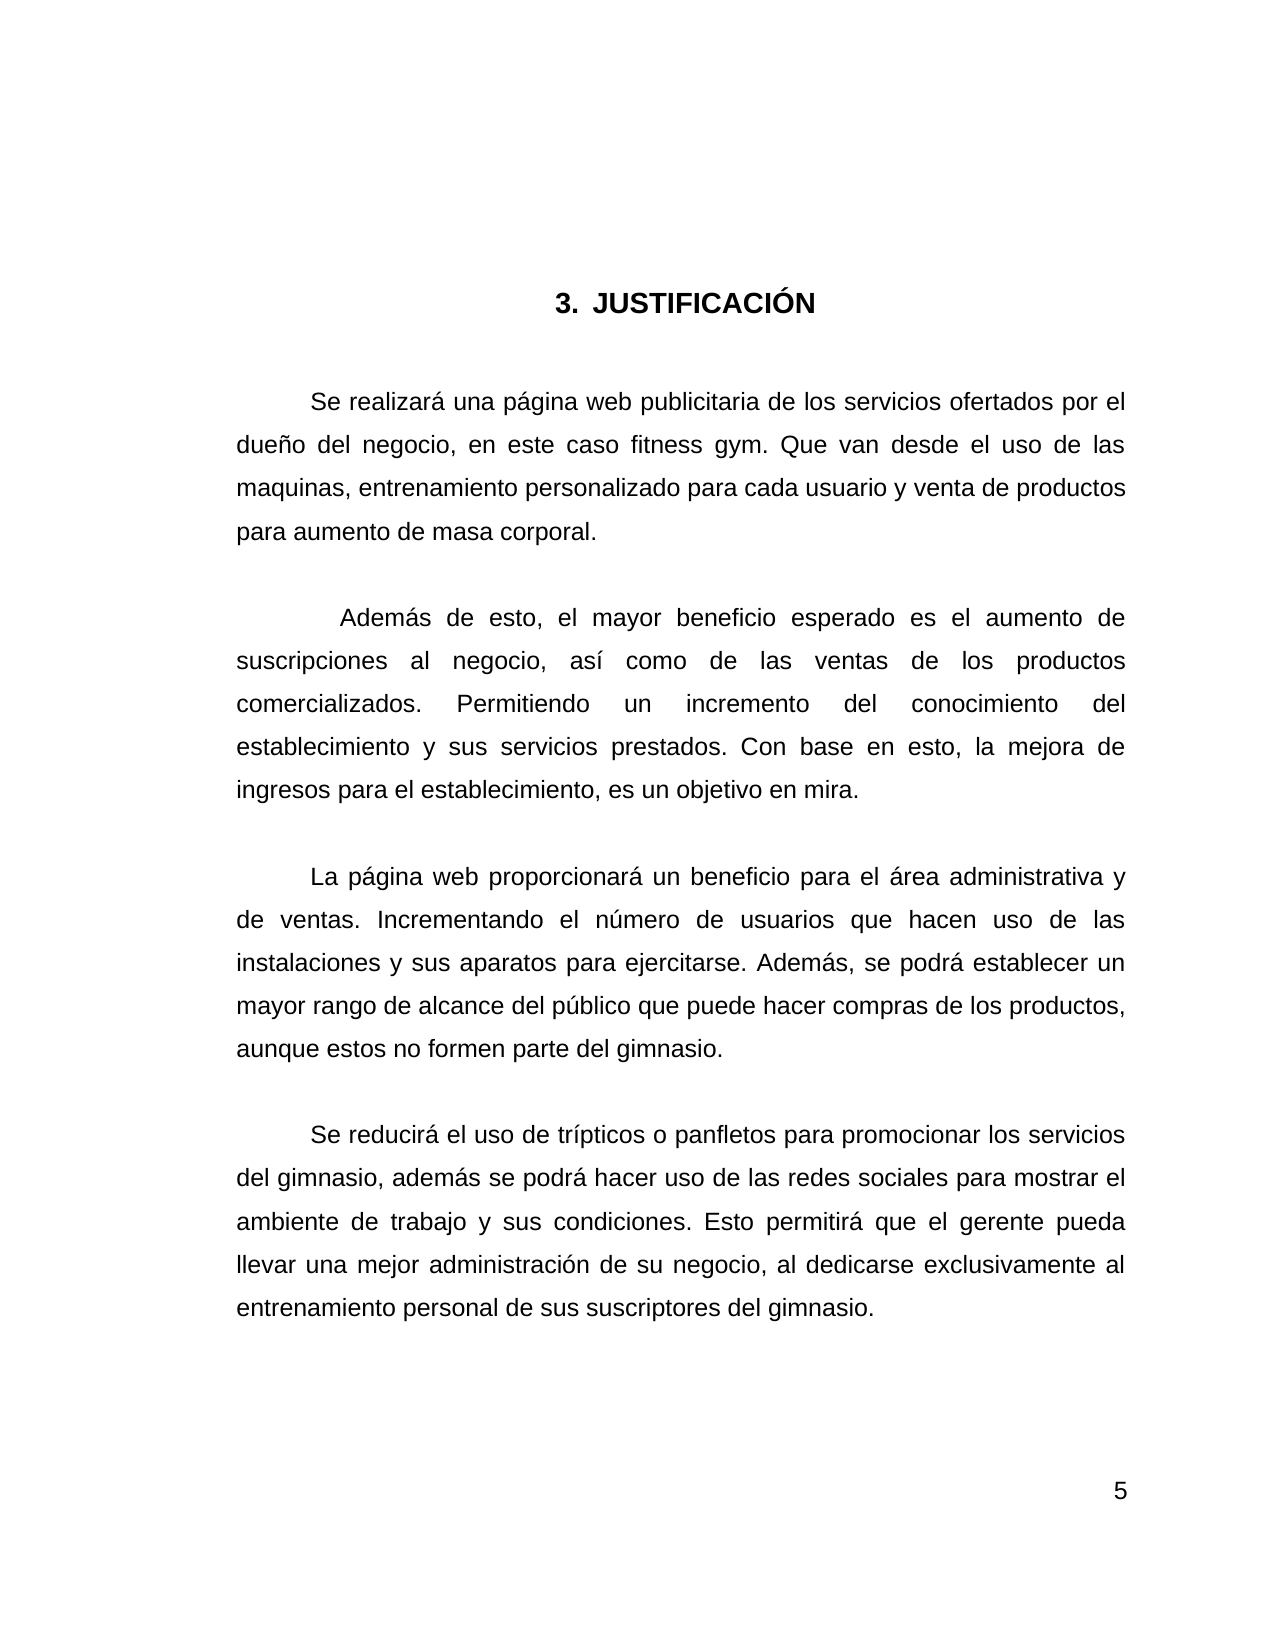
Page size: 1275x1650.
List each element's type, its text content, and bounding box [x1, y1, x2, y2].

text La página web proporcionará un beneficio para el área administrativa y de ventas. Incrementando el número de usuarios que hacen uso de las instalaciones y sus aparatos para ejercitarse. Además, se podrá establecer un mayor rango de alcance del público que puede hacer compras de los productos, aunque estos no formen parte del gimnasio. [236, 862, 1127, 1063]
text Se realizará una página web publicitaria de los servicios ofertados por el dueño del negocio, en este caso fitness gym. Que van desde el uso de las maquinas, entrenamiento personalizado para cada usuario y venta de productos para aumento de masa corporal. [236, 387, 1127, 545]
text Además de esto, el mayor beneficio esperado es el aumento de suscripciones al negocio, así como de las ventas de los productos comercializados. Permitiendo un incremento del conocimiento del establecimiento y sus servicios prestados. Con base en esto, la mejora de ingresos para el establecimiento, es un objetivo en mira. [236, 603, 1127, 804]
text JUSTIFICACIÓN [243, 287, 1127, 320]
text Se reducirá el uso de trípticos o panfletos para promocionar los servicios del gimnasio, además se podrá hacer uso de las redes sociales para mostrar el ambiente de trabajo y sus condiciones. Esto permitirá que el gerente pueda llevar una mejor administración de su negocio, al dedicarse exclusivamente al entrenamiento personal de sus suscriptores del gimnasio. [236, 1120, 1127, 1322]
